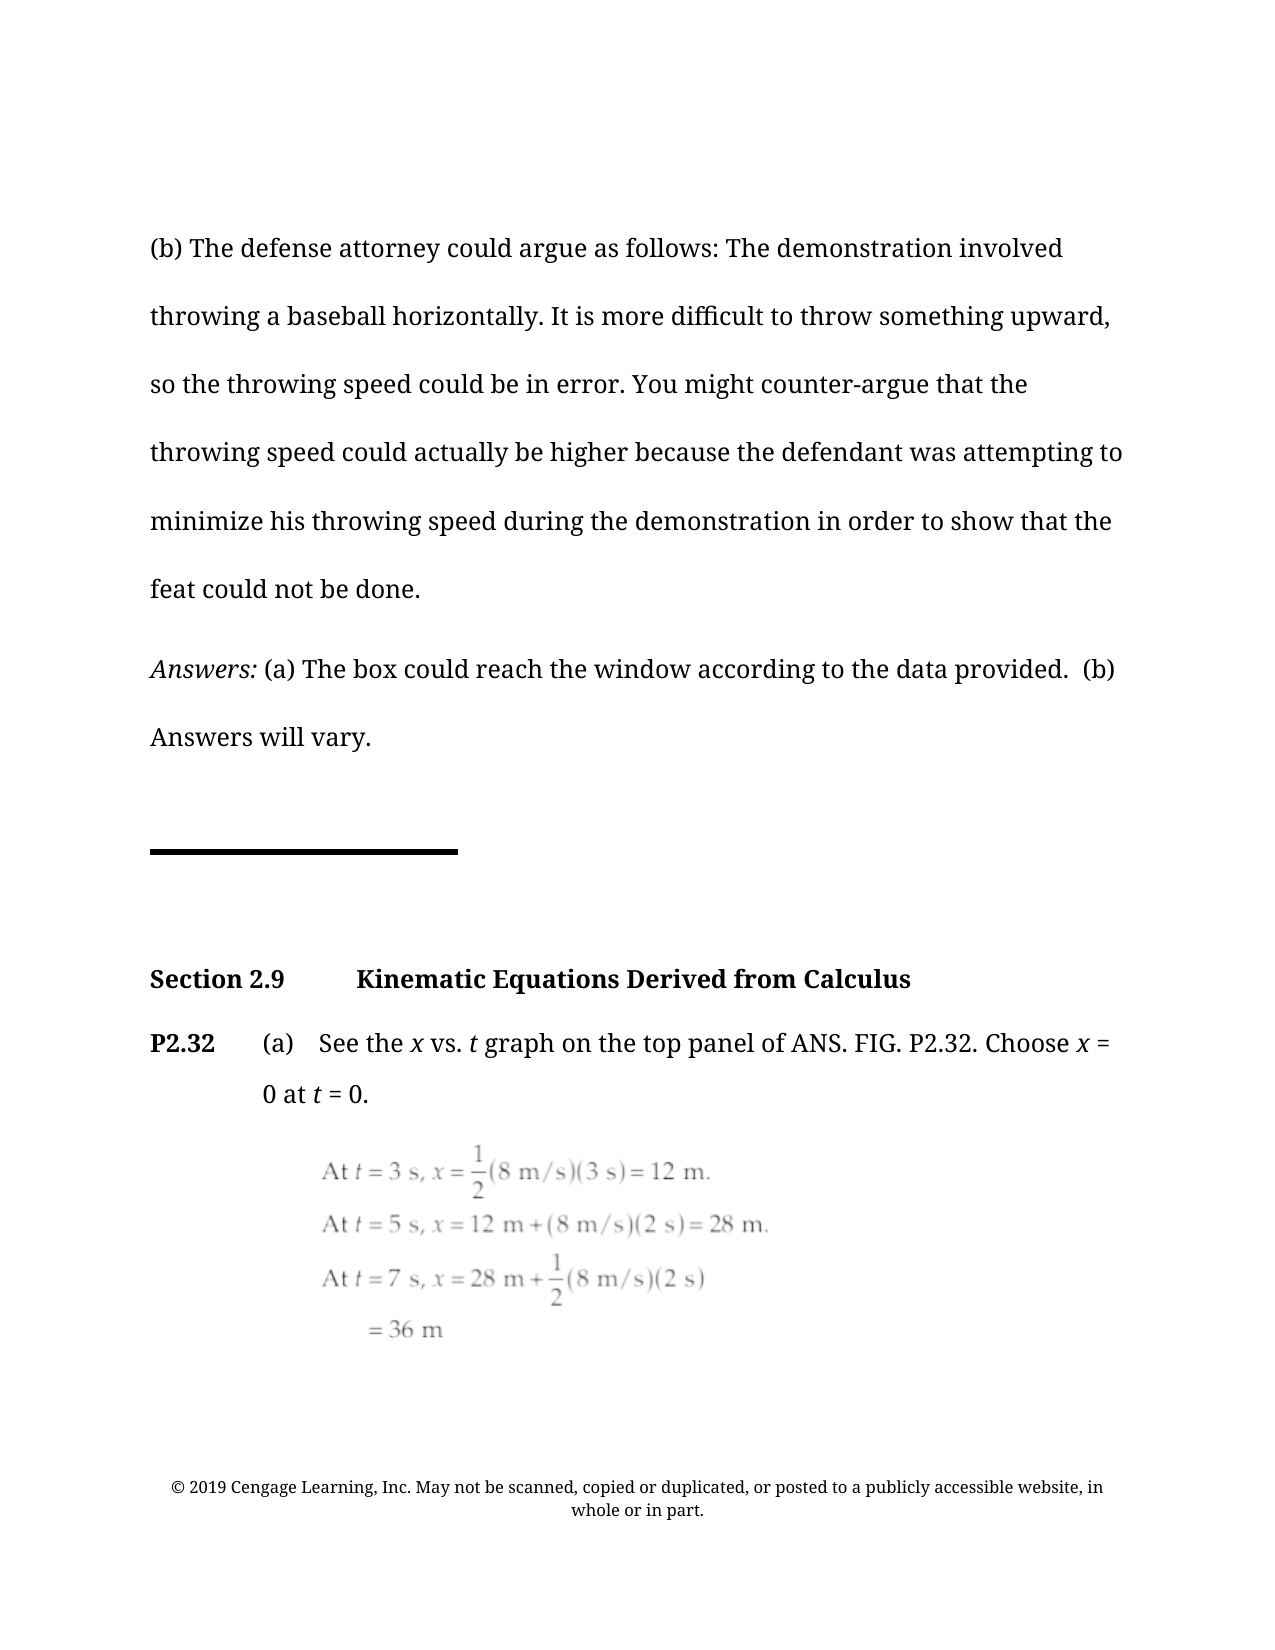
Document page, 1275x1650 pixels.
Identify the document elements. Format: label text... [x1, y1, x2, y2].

text P2.32 (a) See the x vs. t graph on the top panel of ANS. FIG. P2.32. Choose x = 0 at t = 0. [150, 1026, 1125, 1111]
text (b) The defense attorney could argue as follows: The demonstration involved throwing a baseball horizontally. It is more difficult to throw something upward, so the throwing speed could be in error. You might counter-argue that the throwing speed could actually be higher because the defendant was attempting to minimize his throwing speed during the demonstration in order to show that the feat could not be done. [150, 231, 1125, 605]
text Answers: (a) The box could reach the window according to the data provided. (b) Answers will vary. [150, 652, 1125, 811]
text Section 2.9 Kinematic Equations Derived from Calculus [150, 962, 1125, 996]
